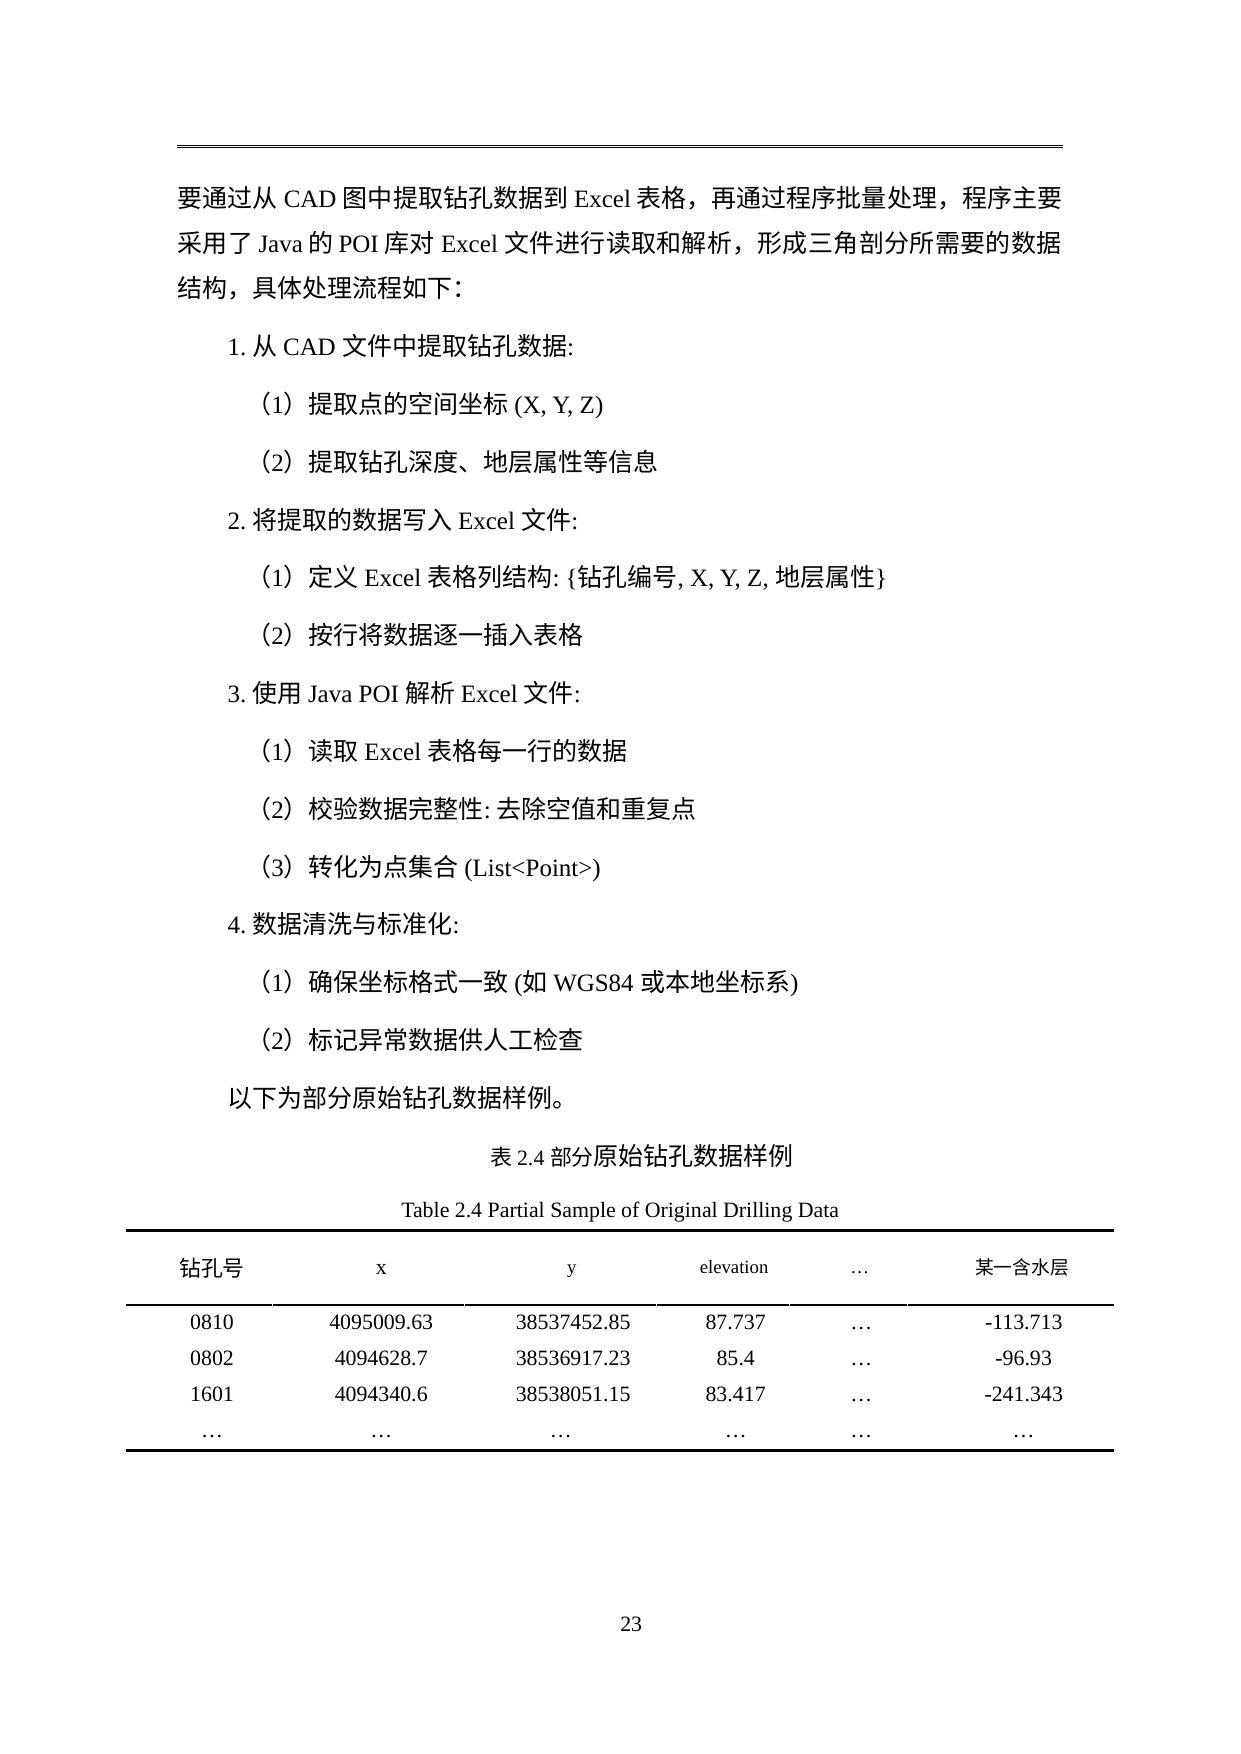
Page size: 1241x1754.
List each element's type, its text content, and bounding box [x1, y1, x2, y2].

table_cell -113.713 [908, 1306, 1114, 1341]
text （2）按行将数据逐一插入表格 [177, 616, 1063, 652]
text 表2.4 部分原始钻孔数据样例 [177, 1136, 1063, 1172]
table_cell … [908, 1414, 1114, 1449]
table_cell … [790, 1342, 907, 1377]
table_cell 4095009.63 [273, 1306, 464, 1341]
table_cell 87.737 [657, 1306, 789, 1341]
table_cell … [657, 1414, 789, 1449]
table_cell 38536917.23 [465, 1342, 656, 1377]
table_cell … [465, 1414, 656, 1449]
text 1. 从 CAD 文件中提取钻孔数据: [177, 327, 1063, 363]
text Table 2.4 Partial Sample of Original Drilling Data [177, 1194, 1063, 1226]
table_cell 4094628.7 [273, 1342, 464, 1377]
text （2）提取钻孔深度、地层属性等信息 [177, 442, 1063, 478]
table_cell 85.4 [657, 1342, 789, 1377]
text （1）定义 Excel 表格列结构: {钻孔编号, X, Y, Z, 地层属性} [177, 558, 1063, 594]
text 2. 将提取的数据写入 Excel 文件: [177, 500, 1063, 536]
table_header 某一含水层 [908, 1232, 1114, 1303]
table_cell 83.417 [657, 1378, 789, 1413]
table_header y [465, 1232, 656, 1303]
table_cell -96.93 [908, 1342, 1114, 1377]
table_header elevation [657, 1232, 789, 1303]
table_cell … [790, 1414, 907, 1449]
text （1）提取点的空间坐标 (X, Y, Z) [177, 384, 1063, 421]
table_cell 0810 [126, 1306, 272, 1341]
table_cell … [126, 1414, 272, 1449]
table_cell 38537452.85 [465, 1306, 656, 1341]
text 以下为部分原始钻孔数据样例。 [177, 1078, 1063, 1114]
table_cell … [790, 1378, 907, 1413]
text （3）转化为点集合 (List<Point>) [177, 847, 1063, 883]
table_cell 4094340.6 [273, 1378, 464, 1413]
table_cell … [790, 1306, 907, 1341]
text （2）校验数据完整性: 去除空值和重复点 [177, 789, 1063, 825]
table_cell 0802 [126, 1342, 272, 1377]
table_cell 1601 [126, 1378, 272, 1413]
text （2）标记异常数据供人工检查 [177, 1020, 1063, 1057]
text （1）确保坐标格式一致 (如 WGS84 或本地坐标系) [177, 963, 1063, 999]
table_cell 38538051.15 [465, 1378, 656, 1413]
table_cell … [273, 1414, 464, 1449]
table_cell -241.343 [908, 1378, 1114, 1413]
table_header x [273, 1232, 464, 1303]
text 3. 使用 Java POI 解析 Excel 文件: [177, 673, 1063, 710]
table_header … [790, 1232, 907, 1303]
table_header 钻孔号 [126, 1232, 272, 1303]
text 4. 数据清洗与标准化: [177, 905, 1063, 941]
text （1）读取 Excel 表格每一行的数据 [177, 731, 1063, 768]
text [177, 178, 1063, 305]
